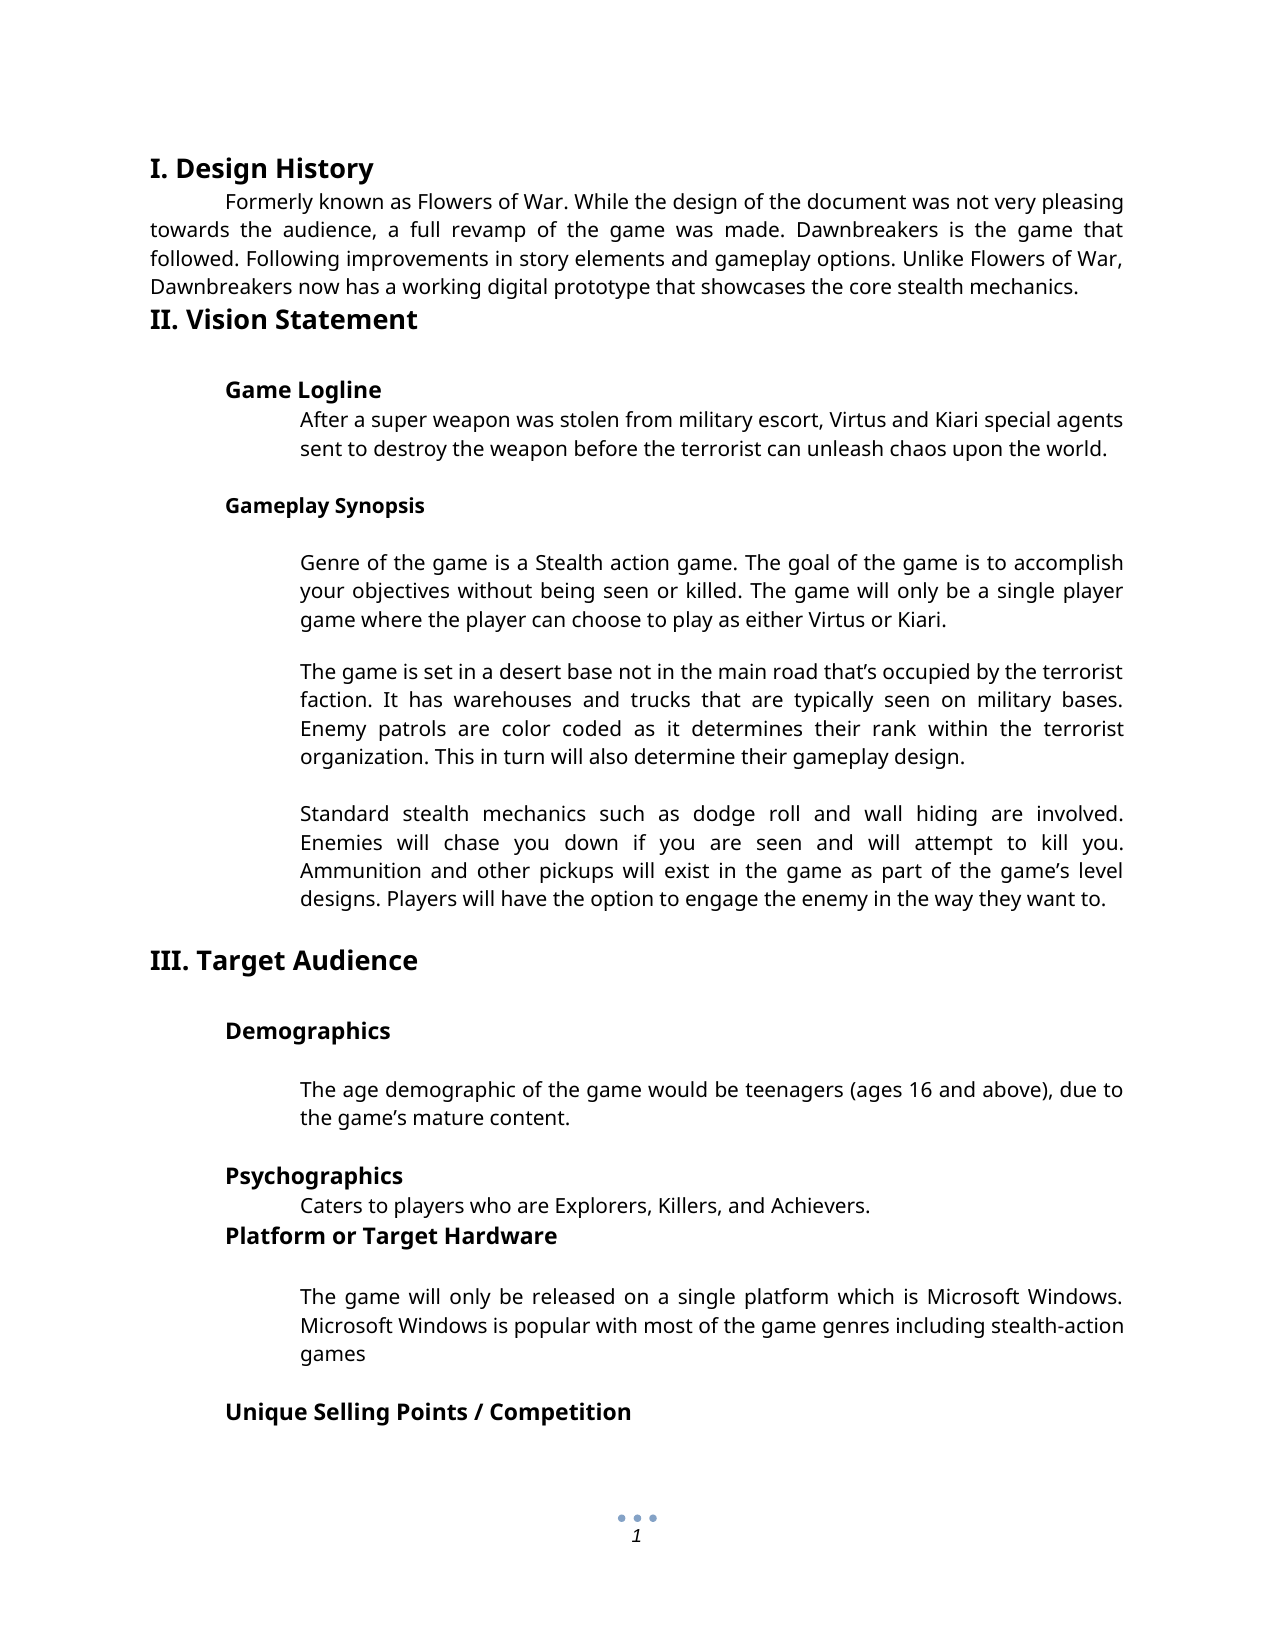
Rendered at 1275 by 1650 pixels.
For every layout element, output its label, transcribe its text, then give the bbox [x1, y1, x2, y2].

text Psychographics [225, 1160, 1125, 1191]
text The age demographic of the game would be teenagers (ages 16 and above), due to the game’s mature content. [300, 1046, 1125, 1132]
text Game Logline [225, 374, 1125, 406]
text I. Design History [150, 150, 1125, 187]
text Platform or Target Hardware [225, 1220, 1125, 1251]
text II. Vision Statement [150, 301, 1125, 337]
text Standard stealth mechanics such as dodge roll and wall hiding are involved. Enemies will chase you down if you are seen and will attempt to kill you. Ammunition and other pickups will exist in the game as part of the game’s level designs. Players will have the option to engage the enemy in the way they want to. [300, 799, 1125, 913]
text The game will only be released on a single platform which is Microsoft Windows. Microsoft Windows is popular with most of the game genres including stealth-action games [300, 1282, 1125, 1368]
text Formerly known as Flowers of War. While the design of the document was not very pleasing towards the audience, a full revamp of the game was made. Dawnbreakers is the game that followed. Following improvements in story elements and gameplay options. Unlike Flowers of War, Dawnbreakers now has a working digital prototype that showcases the core stealth mechanics. [150, 187, 1125, 301]
text III. Target Audience [150, 941, 1125, 978]
text Unique Selling Points / Competition [225, 1396, 1125, 1427]
text Caters to players who are Explorers, Killers, and Achievers. [225, 1191, 1125, 1220]
text Genre of the game is a Stealth action game. The goal of the game is to accomplish your objectives without being seen or killed. The game will only be a single player game where the player can choose to play as either Virtus or Kiari. [300, 548, 1125, 633]
text Gameplay Synopsis [225, 491, 1125, 519]
text Demographics [225, 1015, 1125, 1046]
text After a super weapon was stolen from military escort, Virtus and Kiari special agents sent to destroy the weapon before the terrorist can unleash chaos upon the world. [300, 406, 1125, 462]
text The game is set in a desert base not in the main road that’s occupied by the terrorist faction. It has warehouses and trucks that are typically seen on military bases. Enemy patrols are color coded as it determines their rank within the terrorist organization. This in turn will also determine their gameplay design. [300, 657, 1125, 771]
